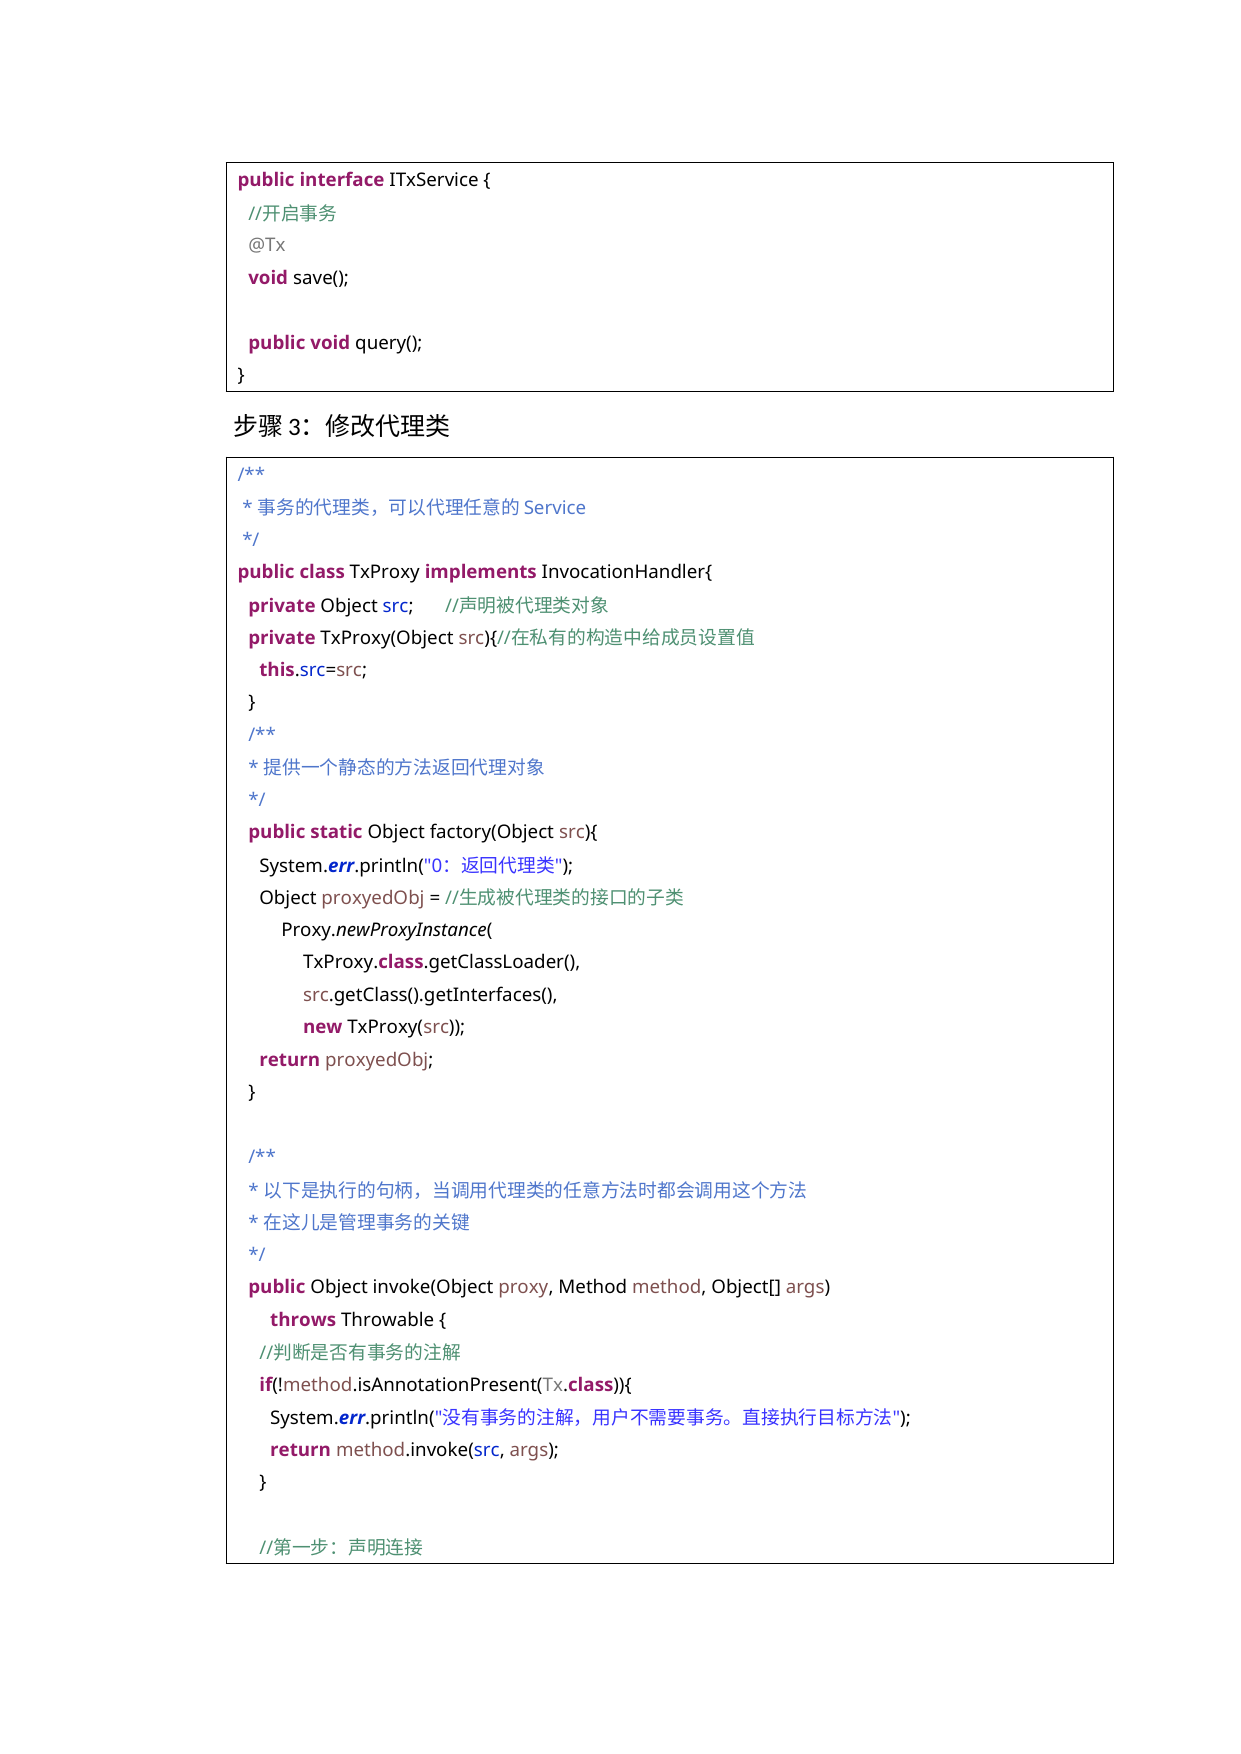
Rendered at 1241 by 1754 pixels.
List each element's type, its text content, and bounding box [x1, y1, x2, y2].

text 步骤3：修改代理类 [187, 392, 1053, 457]
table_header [227, 458, 1113, 1563]
table_header public interface ITxService { //开启事务 @Tx void save(); public void query(); } [227, 163, 1113, 391]
